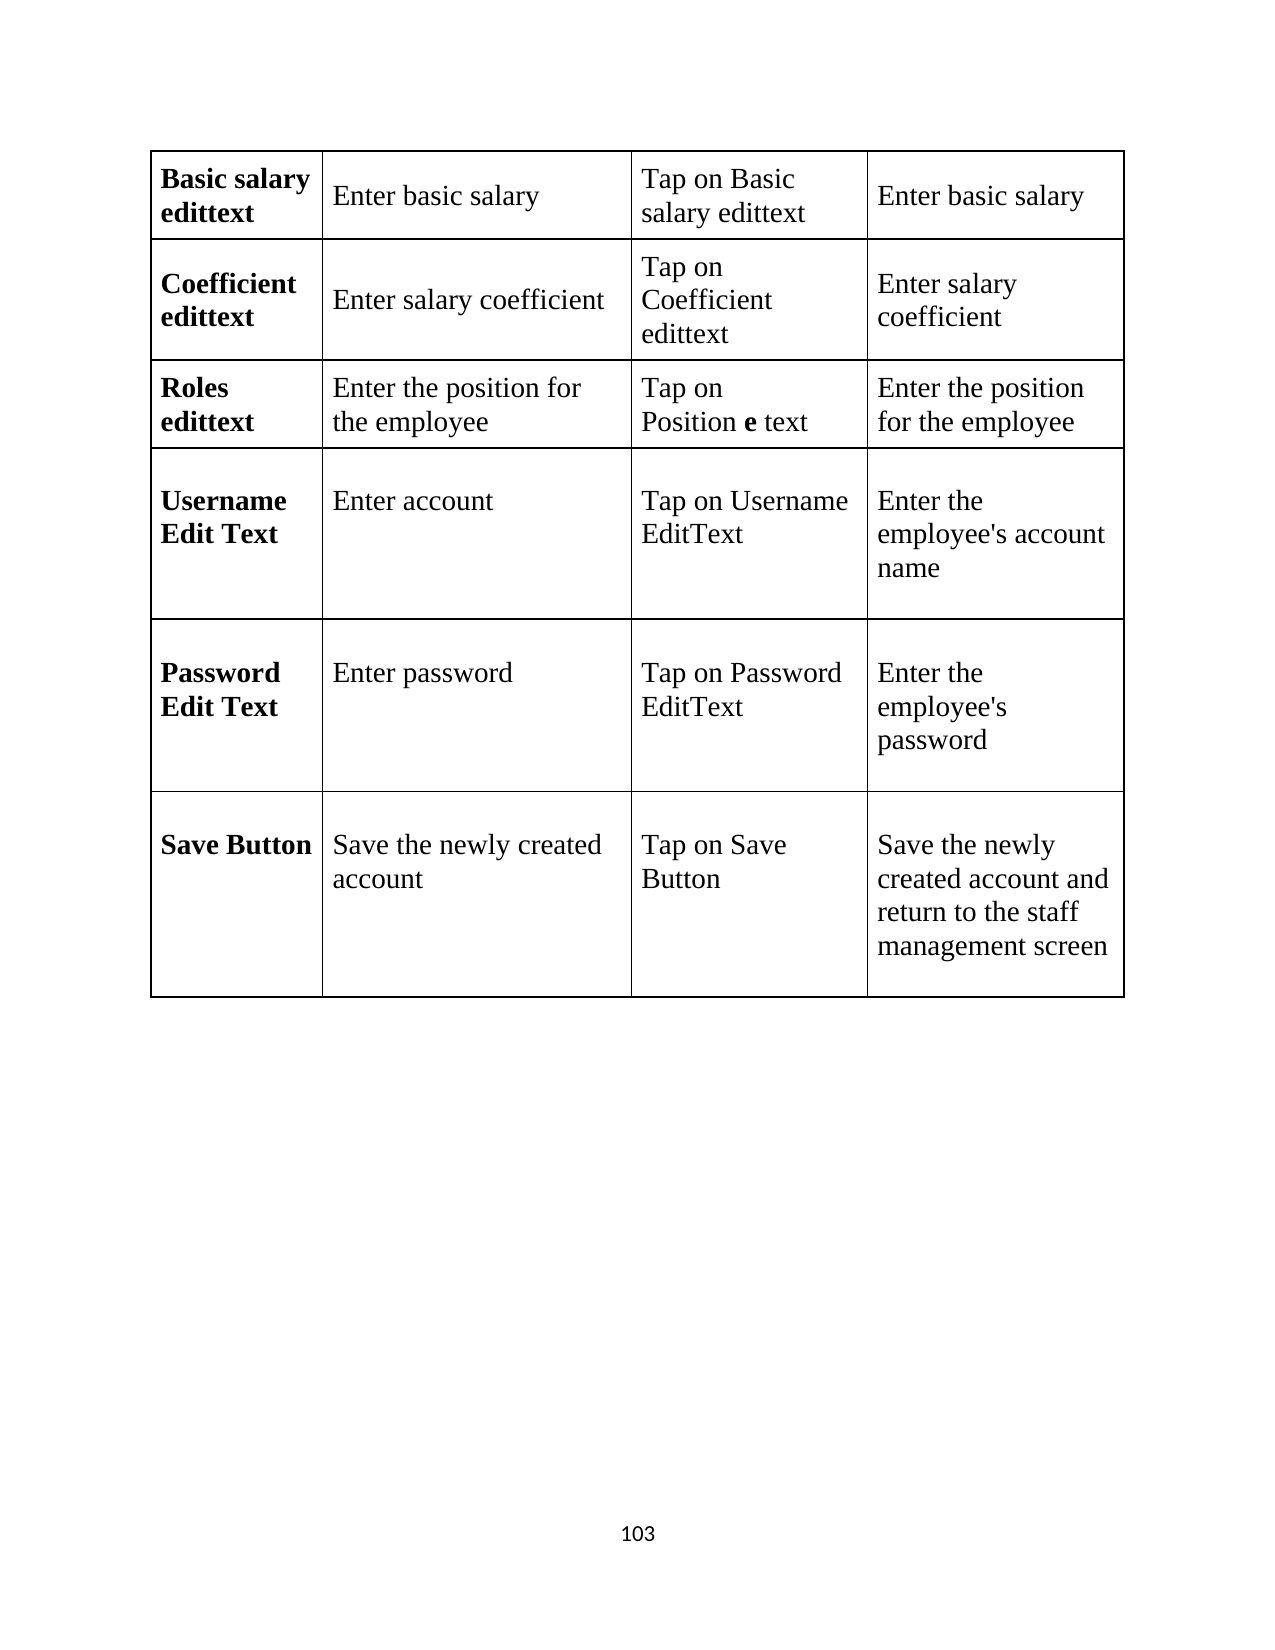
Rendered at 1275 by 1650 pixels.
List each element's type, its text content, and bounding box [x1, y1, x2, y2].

table_cell Enter basic salary [323, 152, 631, 238]
table_cell Enter salary coefficient [868, 240, 1123, 359]
table_cell Tap on Coefficient edittext [632, 240, 867, 359]
table_cell Password Edit Text [152, 620, 322, 791]
table_cell Roles edittext [152, 361, 322, 447]
table_cell Username Edit Text [152, 449, 322, 618]
table_cell Enter basic salary [868, 152, 1123, 238]
table_cell Enter the position for the employee [323, 361, 631, 447]
table_cell Coefficient edittext [152, 240, 322, 359]
table_cell Tap on Username EditText [632, 449, 867, 618]
table_cell Tap on Password EditText [632, 620, 867, 791]
table_cell Tap on Position e text [632, 361, 867, 447]
table_cell Save the newly created account and return to the staff management screen [868, 792, 1123, 996]
table_cell Tap on Save Button [632, 792, 867, 996]
table_cell Save Button [152, 792, 322, 996]
table_cell Enter the employee's account name [868, 449, 1123, 618]
table_cell Enter the employee's password [868, 620, 1123, 791]
table_cell Enter account [323, 449, 631, 618]
table_cell Enter salary coefficient [323, 240, 631, 359]
table_cell Enter the position for the employee [868, 361, 1123, 447]
table_cell Tap on Basic salary edittext [632, 152, 867, 238]
table_cell Save the newly created account [323, 792, 631, 996]
table_cell Basic salary edittext [152, 152, 322, 238]
table_cell Enter password [323, 620, 631, 791]
